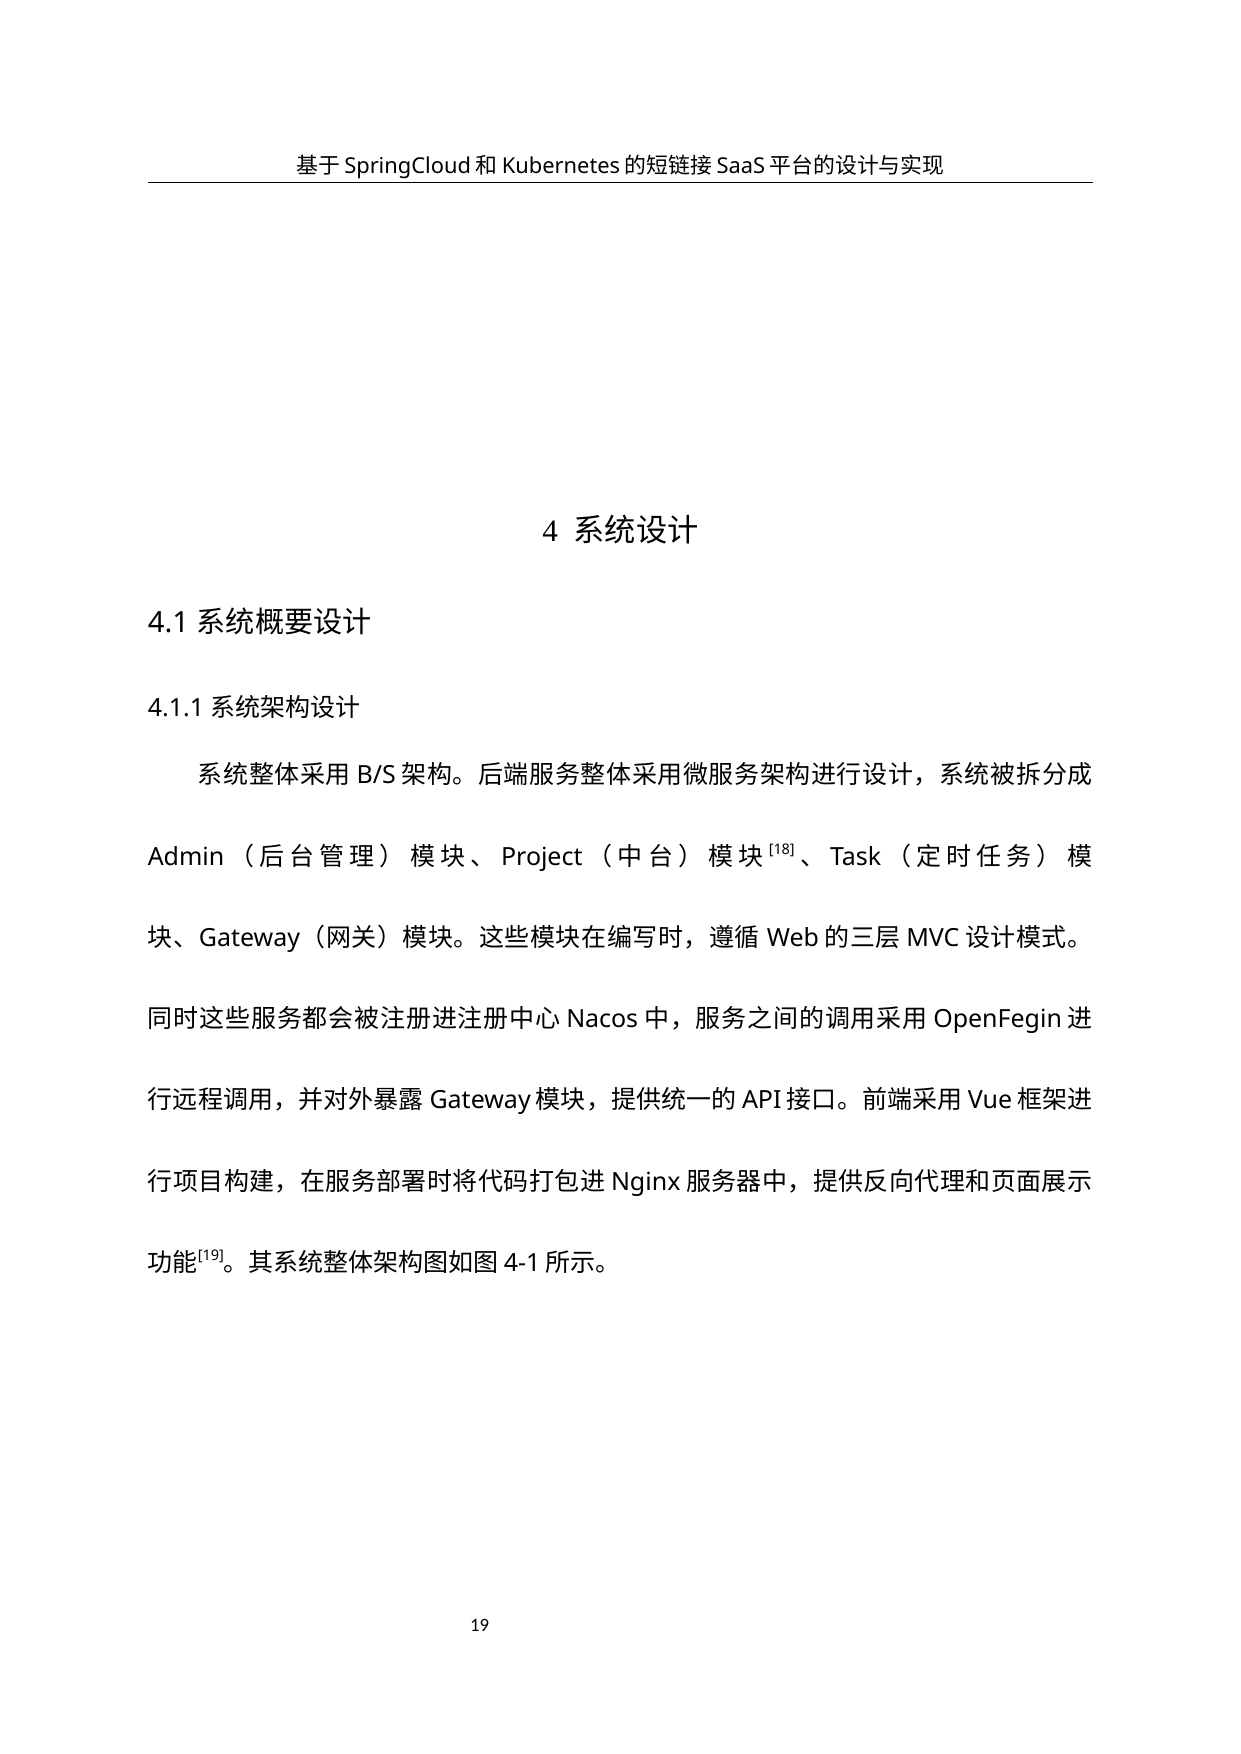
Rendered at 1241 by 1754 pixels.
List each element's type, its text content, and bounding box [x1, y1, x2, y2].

subtitle 4.1 系统概要设计 [148, 588, 1093, 653]
subtitle 4.1.1 系统架构设计 [148, 673, 1093, 738]
subtitle 系统设计 [148, 495, 1093, 560]
text 系统整体采用B/S架构。后端服务整体采用微服务架构进行设计，系统被拆分成Admin（后台管理）模块、Project（中台）模块[18]、Task（定时任务）模块、Gateway（网关）模块。这些模块在编写时，遵循Web的三层MVC设计模式。同时这些服务都会被注册进注册中心Nacos中，服务之间的调用采用OpenFegin进行远程调用，并对外暴露Gateway模块，提供统一的API接口。前端采用Vue框架进行项目构建，在服务部署时将代码打包进Nginx服务器中，提供反向代理和页面展示功能[19]。其系统整体架构图如图4-1所示。 [148, 741, 1093, 1293]
